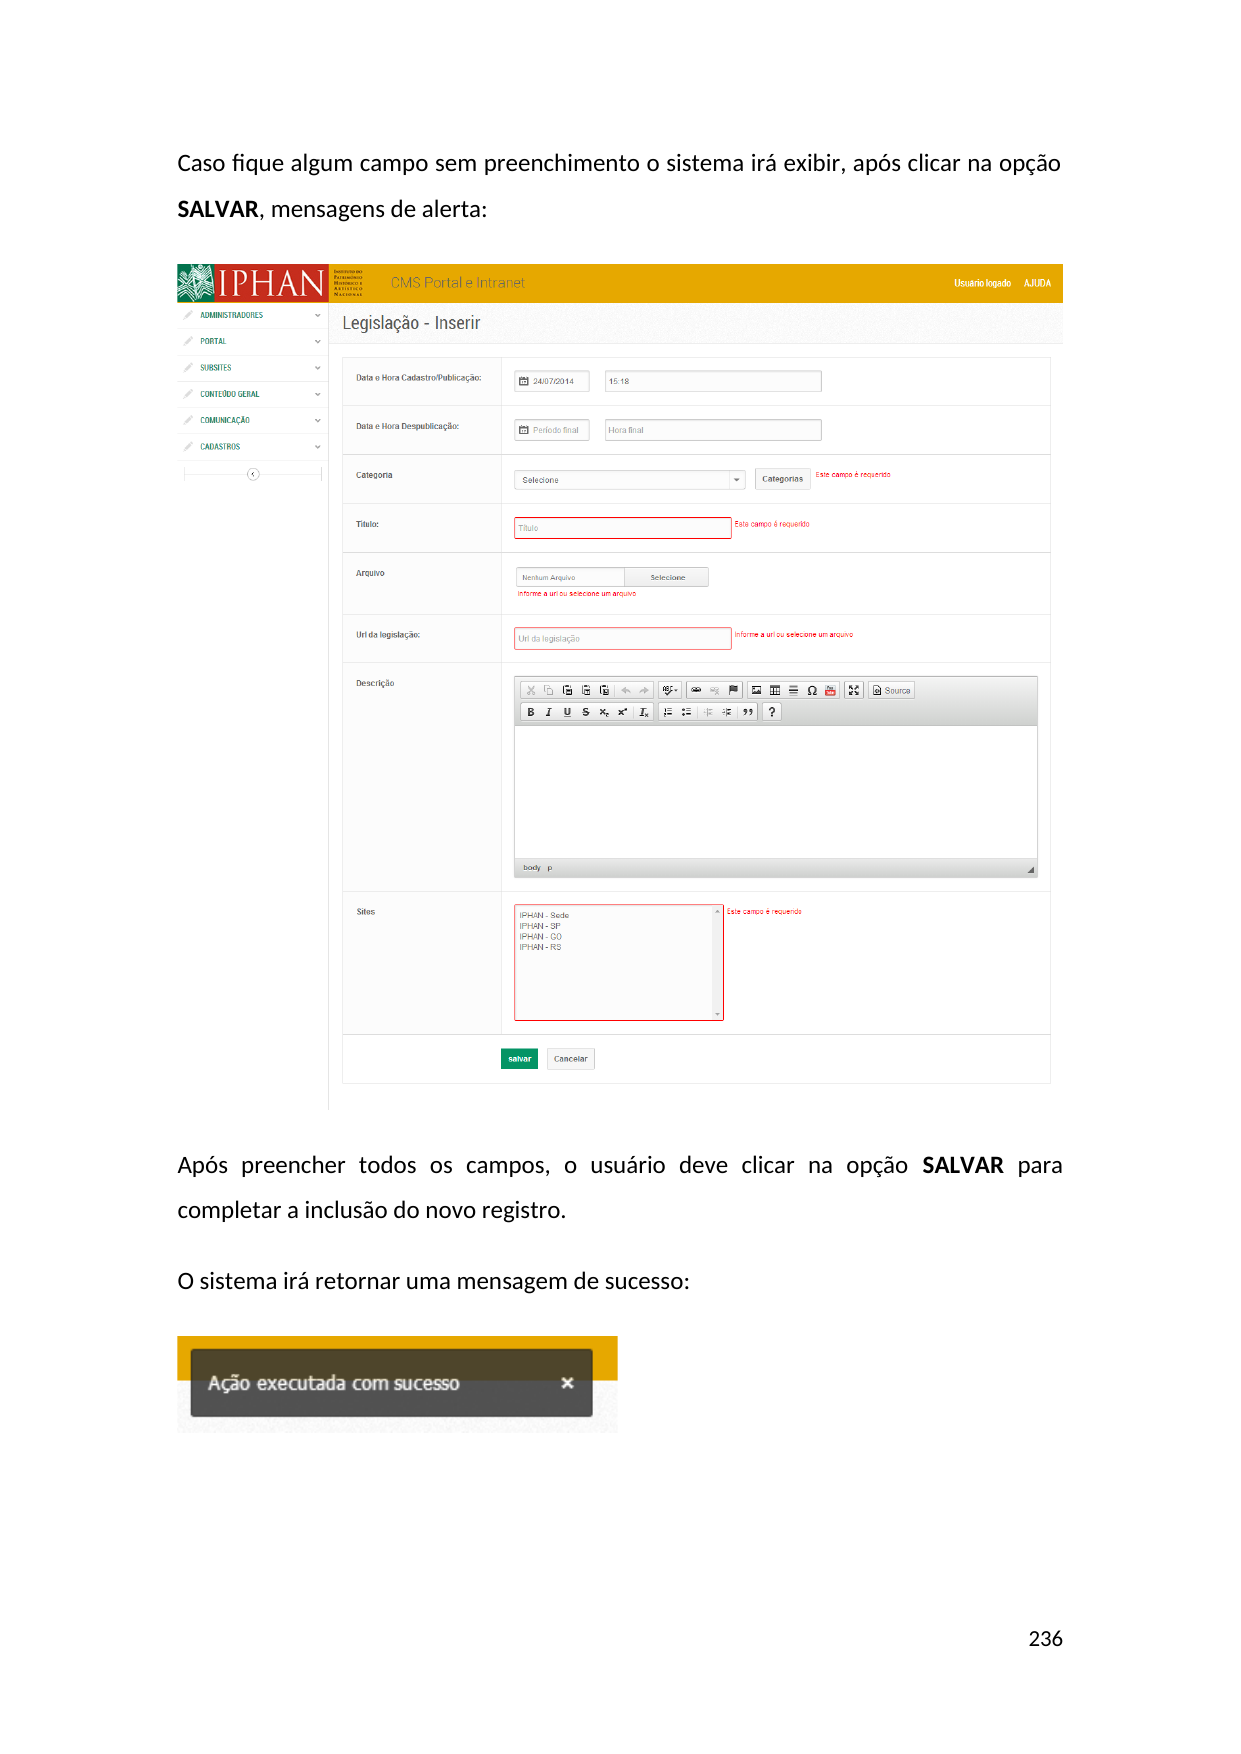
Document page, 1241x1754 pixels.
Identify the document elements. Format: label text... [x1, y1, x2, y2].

text Após preencher todos os campos, o usuário deve clicar na opção SALVAR para completar a inclusão do novo registro. [177, 1149, 1063, 1225]
text Caso fique algum campo sem preenchimento o sistema irá exibir, após clicar na opção SALVAR, mensagens de alerta: [177, 148, 1063, 224]
picture [177, 264, 1063, 1110]
picture [177, 1336, 618, 1433]
text O sistema irá retornar uma mensagem de sucesso: [177, 1265, 1063, 1296]
